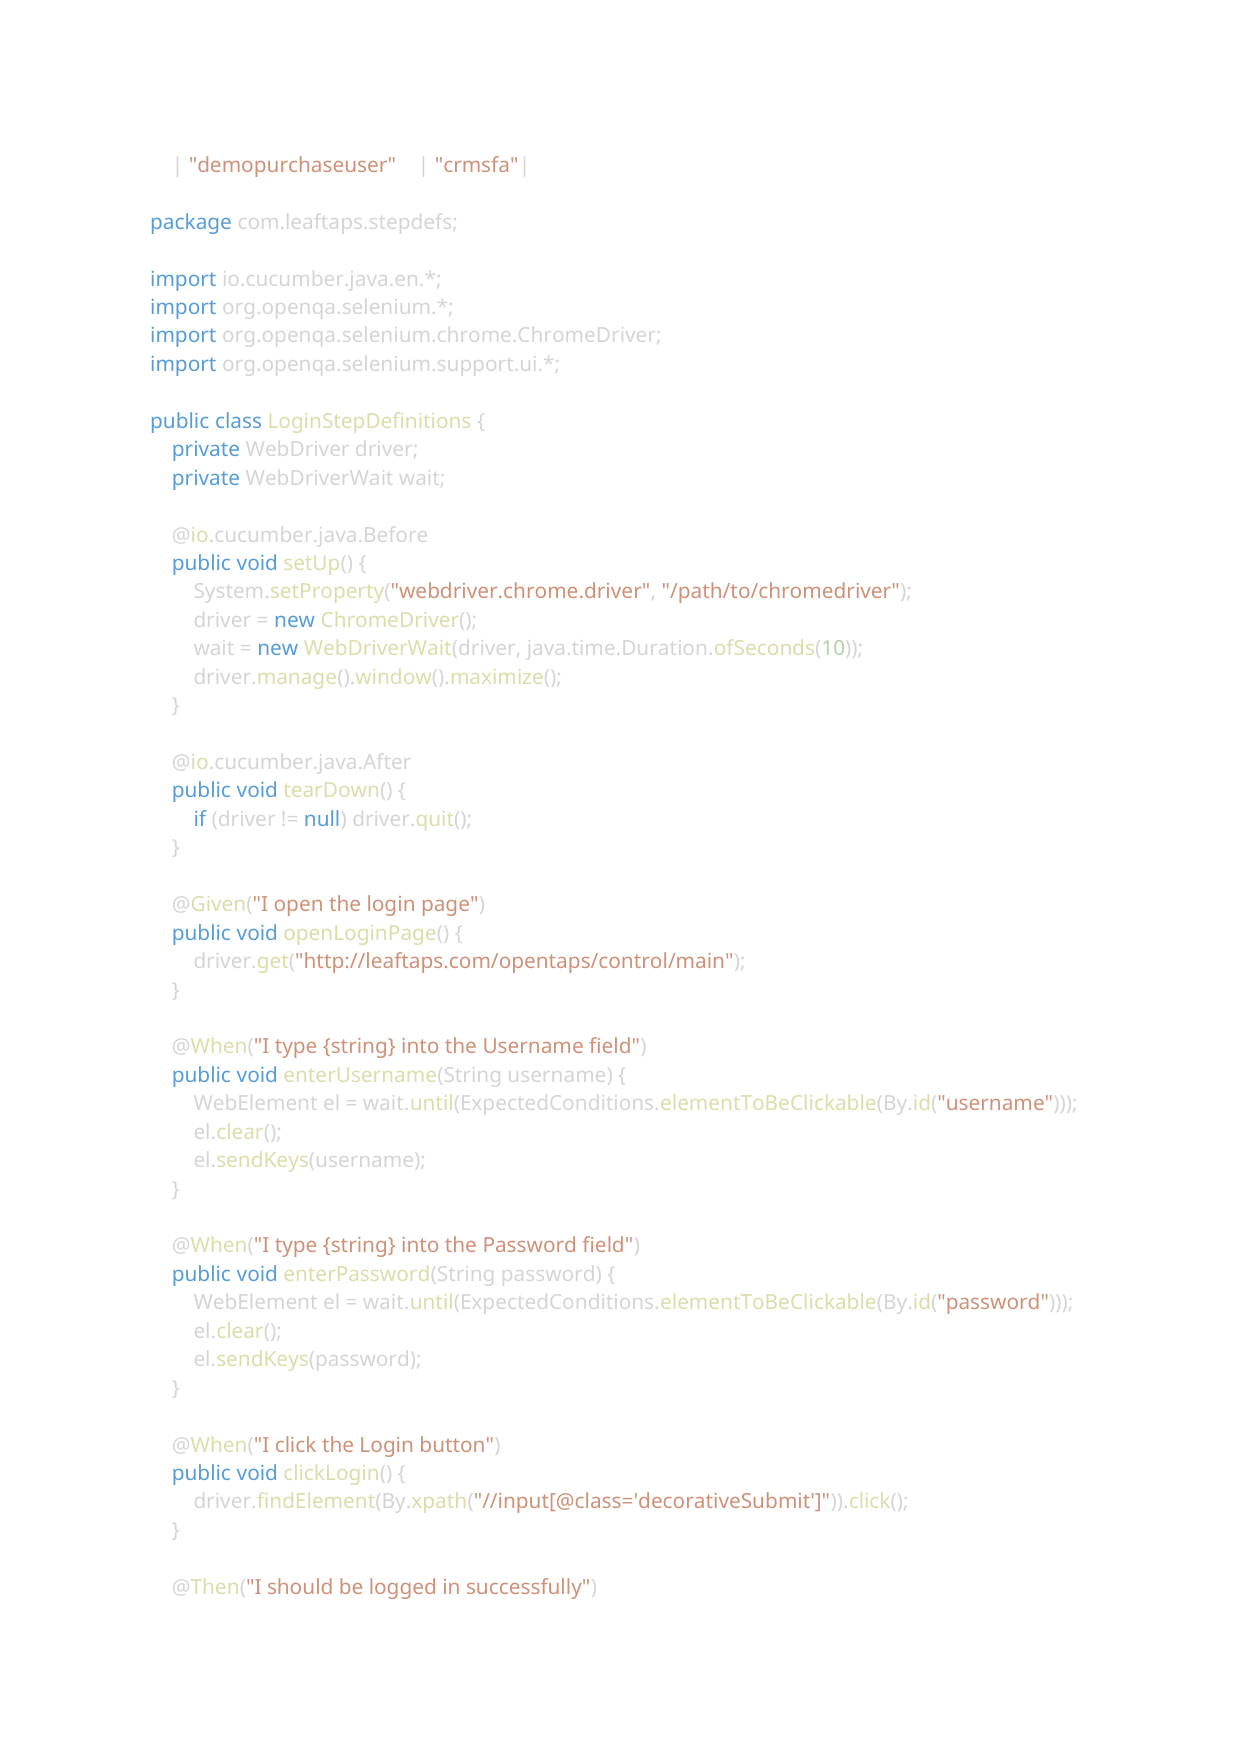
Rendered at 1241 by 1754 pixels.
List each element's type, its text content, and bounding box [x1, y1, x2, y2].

text import org.openqa.selenium.chrome.ChromeDriver; [150, 321, 1090, 349]
text el.clear(); [150, 1316, 1090, 1344]
text public void tearDown() { [150, 776, 1090, 804]
text public void enterPassword(String password) { [150, 1259, 1090, 1287]
text import io.cucumber.java.en.*; [150, 264, 1090, 292]
text if (driver != null) driver.quit(); [150, 804, 1090, 832]
text } [150, 690, 1090, 719]
text private WebDriver driver; [150, 434, 1090, 463]
text el.clear(); [150, 1117, 1090, 1145]
text } [150, 832, 1090, 861]
text wait = new WebDriverWait(driver, java.time.Duration.ofSeconds(10)); [150, 633, 1090, 662]
text System.setProperty("webdriver.chrome.driver", "/path/to/chromedriver"); [150, 577, 1090, 605]
text | "demopurchaseuser" | "crmsfa"| [150, 150, 1090, 178]
text import org.openqa.selenium.*; [150, 292, 1090, 321]
text @Then("I should be logged in successfully") [150, 1572, 1090, 1600]
text package com.leaftaps.stepdefs; [150, 207, 1090, 235]
text WebElement el = wait.until(ExpectedConditions.elementToBeClickable(By.id("username"))); [150, 1088, 1090, 1117]
text @io.cucumber.java.After [150, 747, 1090, 776]
text public void clickLogin() { [150, 1458, 1090, 1487]
text public class LoginStepDefinitions { [150, 406, 1090, 434]
text driver.manage().window().maximize(); [150, 662, 1090, 690]
text } [150, 1373, 1090, 1401]
text el.sendKeys(username); [150, 1145, 1090, 1174]
text driver.findElement(By.xpath("//input[@class='decorativeSubmit']")).click(); [150, 1487, 1090, 1515]
text } [150, 1174, 1090, 1202]
text driver.get("http://leaftaps.com/opentaps/control/main"); [150, 946, 1090, 975]
text @io.cucumber.java.Before [150, 520, 1090, 548]
text @Given("I open the login page") [150, 889, 1090, 918]
text } [150, 975, 1090, 1003]
text WebElement el = wait.until(ExpectedConditions.elementToBeClickable(By.id("password"))); [150, 1287, 1090, 1316]
text driver = new ChromeDriver(); [150, 605, 1090, 633]
text } [150, 1515, 1090, 1543]
text @When("I type {string} into the Password field") [150, 1231, 1090, 1259]
text @When("I type {string} into the Username field") [150, 1032, 1090, 1060]
text public void setUp() { [150, 548, 1090, 577]
text public void enterUsername(String username) { [150, 1060, 1090, 1088]
text el.sendKeys(password); [150, 1344, 1090, 1373]
text private WebDriverWait wait; [150, 463, 1090, 491]
text @When("I click the Login button") [150, 1430, 1090, 1458]
text public void openLoginPage() { [150, 918, 1090, 946]
text import org.openqa.selenium.support.ui.*; [150, 349, 1090, 377]
